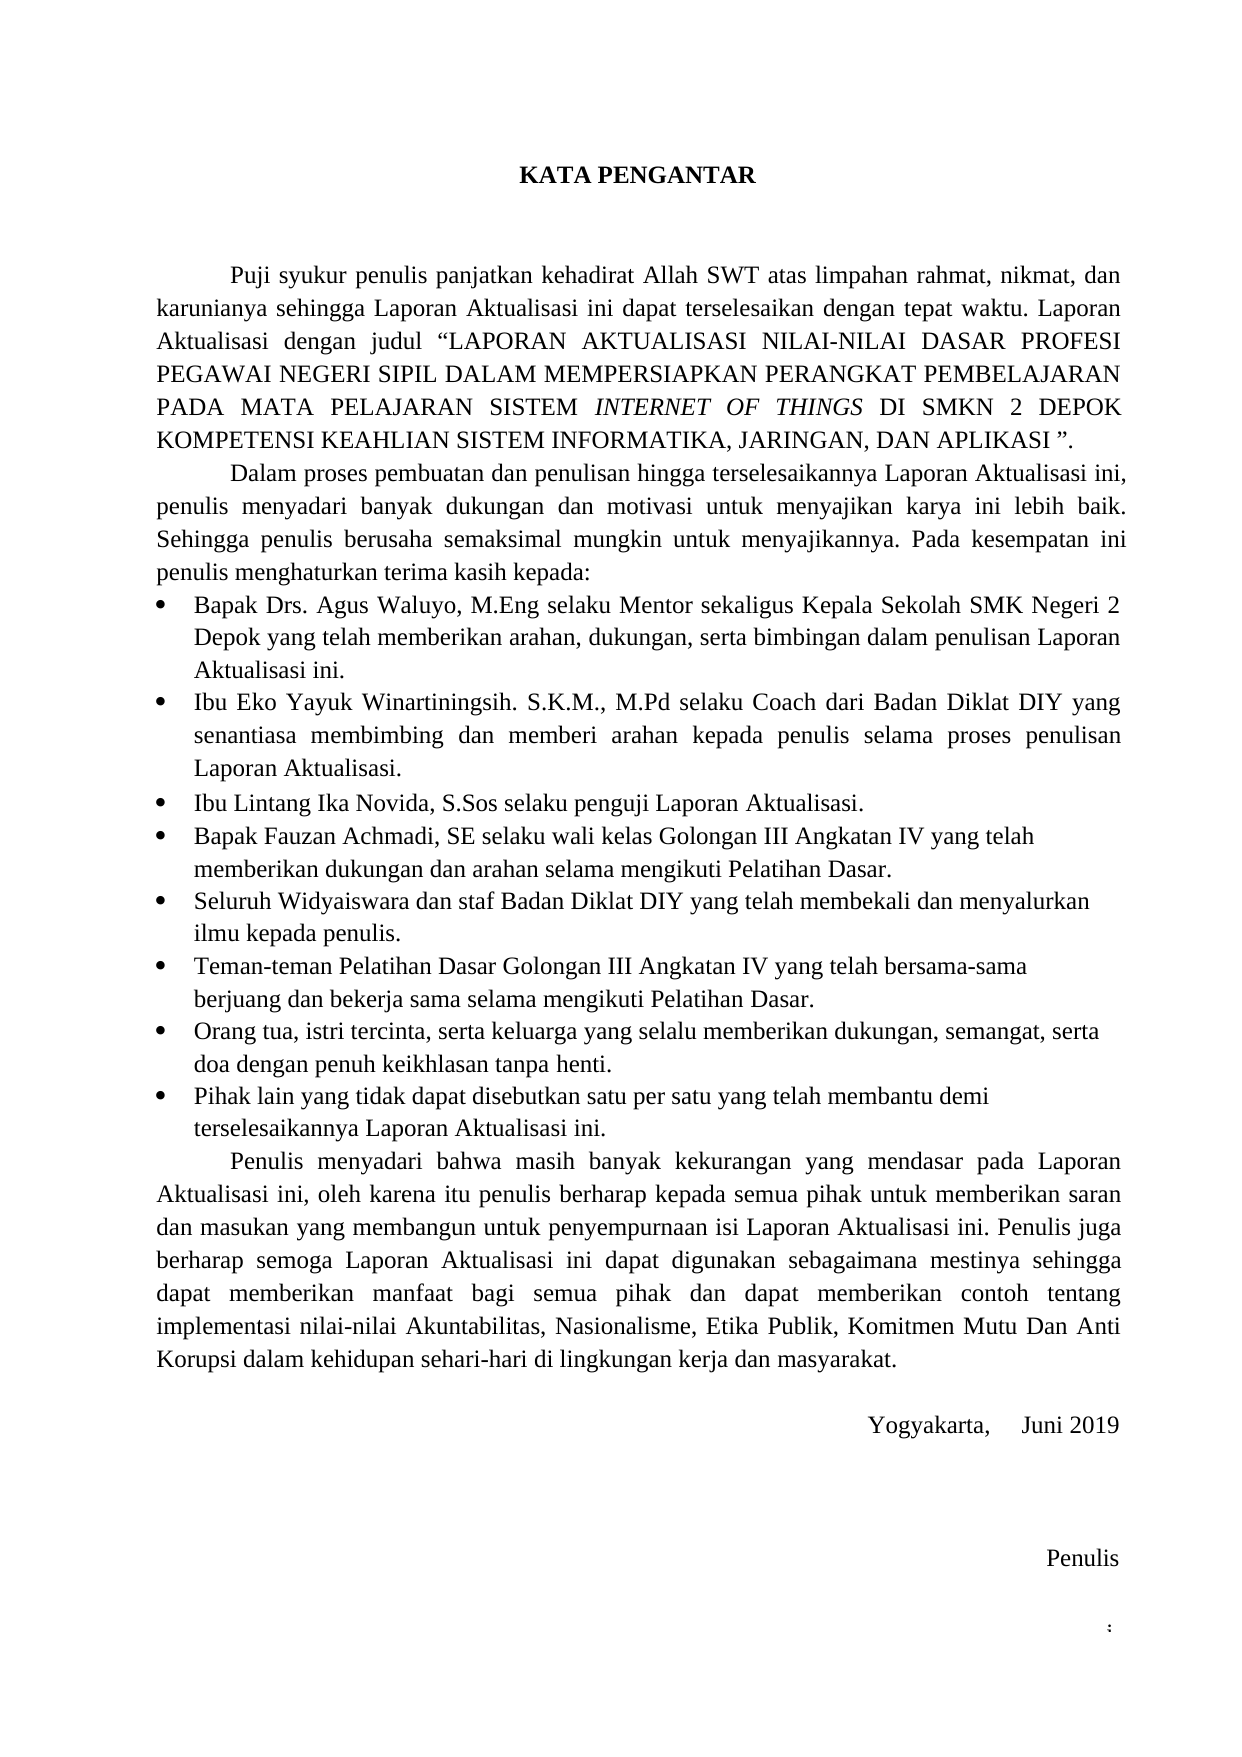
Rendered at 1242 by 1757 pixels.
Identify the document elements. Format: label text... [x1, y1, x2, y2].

list Pihak lain yang tidak dapat disebutkan satu per satu yang telah membantu demi terselesaikannya Laporan Aktualisasi ini. [156, 1081, 1121, 1142]
list Ibu Eko Yayuk Winartiningsih. S.K.M., M.Pd selaku Coach dari Badan Diklat DIY yang senantiasa membimbing dan memberi arahan kepada penulis selama proses penulisan Laporan Aktualisasi. [156, 687, 1122, 782]
list Ibu Lintang Ika Novida, S.Sos selaku penguji Laporan Aktualisasi. [156, 787, 1139, 817]
list Bapak Drs. Agus Waluyo, M.Eng selaku Mentor sekaligus Kepala Sekolah SMK Negeri 2 Depok yang telah memberikan arahan, dukungan, serta bimbingan dalam penulisan Laporan Aktualisasi ini. [156, 590, 1121, 684]
text Penulis [133, 1543, 1119, 1572]
subtitle KATA PENGANTAR [316, 161, 959, 189]
text Penulis menyadari bahwa masih banyak kekurangan yang mendasar pada Laporan Aktualisasi ini, oleh karena itu penulis berharap kepada semua pihak untuk memberikan saran dan masukan yang membangun untuk penyempurnaan isi Laporan Aktualisasi ini. Penulis juga berharap semoga Laporan Aktualisasi ini dapat digunakan sebagaimana mestinya sehingga dapat memberikan manfaat bagi semua pihak dan dapat memberikan contoh tentang implementasi nilai-nilai Akuntabilitas, Nasionalisme, Etika Publik, Komitmen Mutu Dan Anti Korupsi dalam kehidupan sehari-hari di lingkungan kerja dan masyarakat. [156, 1146, 1122, 1373]
list Seluruh Widyaiswara dan staf Badan Diklat DIY yang telah membekali dan menyalurkan ilmu kepada penulis. [156, 886, 1122, 947]
list Orang tua, istri tercinta, serta keluarga yang selalu memberikan dukungan, semangat, serta doa dengan penuh keikhlasan tanpa henti. [156, 1016, 1122, 1077]
list Bapak Fauzan Achmadi, SE selaku wali kelas Golongan III Angkatan IV yang telah memberikan dukungan dan arahan selama mengikuti Pelatihan Dasar. [156, 821, 1121, 882]
text Puji syukur penulis panjatkan kehadirat Allah SWT atas limpahan rahmat, nikmat, dan karunianya sehingga Laporan Aktualisasi ini dapat terselesaikan dengan tepat waktu. Laporan Aktualisasi dengan judul “LAPORAN AKTUALISASI NILAI-NILAI DASAR PROFESI PEGAWAI NEGERI SIPIL DALAM MEMPERSIAPKAN PERANGKAT PEMBELAJARAN PADA MATA PELAJARAN SISTEM INTERNET OF THINGS DI SMKN 2 DEPOK KOMPETENSI KEAHLIAN SISTEM INFORMATIKA, JARINGAN, DAN APLIKASI ”. [156, 260, 1122, 454]
text Dalam proses pembuatan dan penulisan hingga terselesaikannya Laporan Aktualisasi ini, penulis menyadari banyak dukungan dan motivasi untuk menyajikan karya ini lebih baik. Sehingga penulis berusaha semaksimal mungkin untuk menyajikannya. Pada kesempatan ini penulis menghaturkan terima kasih kepada: [156, 458, 1128, 586]
list Teman-teman Pelatihan Dasar Golongan III Angkatan IV yang telah bersama-sama berjuang dan bekerja sama selama mengikuti Pelatihan Dasar. [156, 951, 1122, 1012]
text Yogyakarta, Juni 2019 [133, 1411, 1119, 1439]
